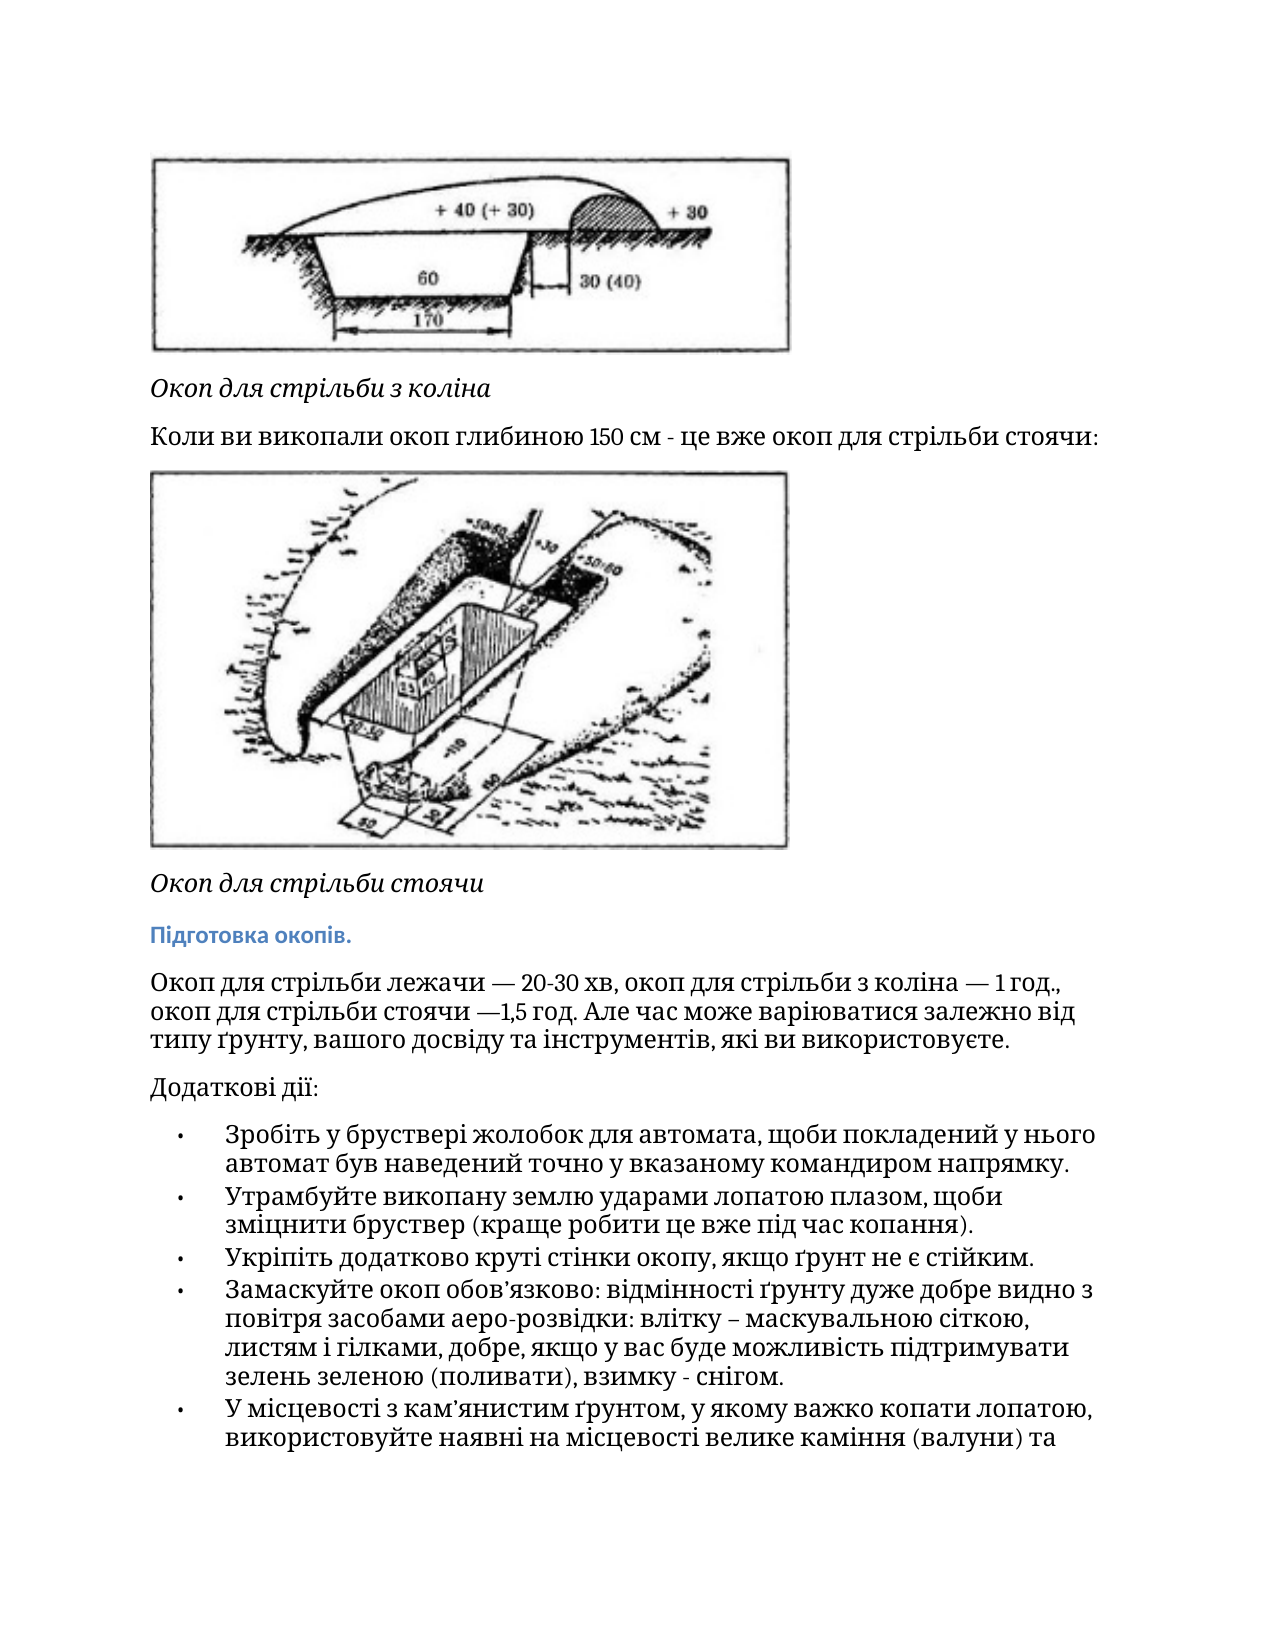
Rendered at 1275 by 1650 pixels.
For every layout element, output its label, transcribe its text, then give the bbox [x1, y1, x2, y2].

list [175, 1395, 1125, 1453]
text Окоп для стрільби лежачи — 20-30 хв, окоп для стрільби з коліна — 1 год., окоп для стрільби стоячи —1,5 год. Але час може варіюватися залежно від типу ґрунту, вашого досвіду та інструментів, які ви використовуєте. [150, 969, 1125, 1055]
list Укріпіть додатково круті стінки окопу, якщо ґрунт не є стійким. [175, 1244, 1125, 1273]
list Утрамбуйте викопану землю ударами лопатою плазом, щоби зміцнити бруствер (краще робити це вже під час копання). [175, 1183, 1125, 1240]
picture [150, 470, 790, 850]
text Коли ви викопали окоп глибиною 150 см - це вже окоп для стрільби стоячи: [150, 422, 1125, 451]
list Зробіть у бруствері жолобок для автомата, щоби покладений у нього автомат був наведений точно у вказаному командиром напрямку. [175, 1121, 1125, 1179]
picture [150, 150, 792, 355]
text Додаткові дії: [150, 1074, 1125, 1103]
subtitle Підготовка окопів. [150, 919, 1125, 950]
text Окоп для стрільби з коліна [150, 375, 1125, 404]
list Замаскуйте окоп обов’язково: відмінності ґрунту дуже добре видно з повітря засобами аеро-розвідки: влітку – маскувальною сіткою, листям і гілками, добре, якщо у вас буде можливість підтримувати зелень зеленою (поливати), взимку - снігом. [175, 1276, 1125, 1391]
text Окоп для стрільби стоячи [150, 870, 1125, 899]
